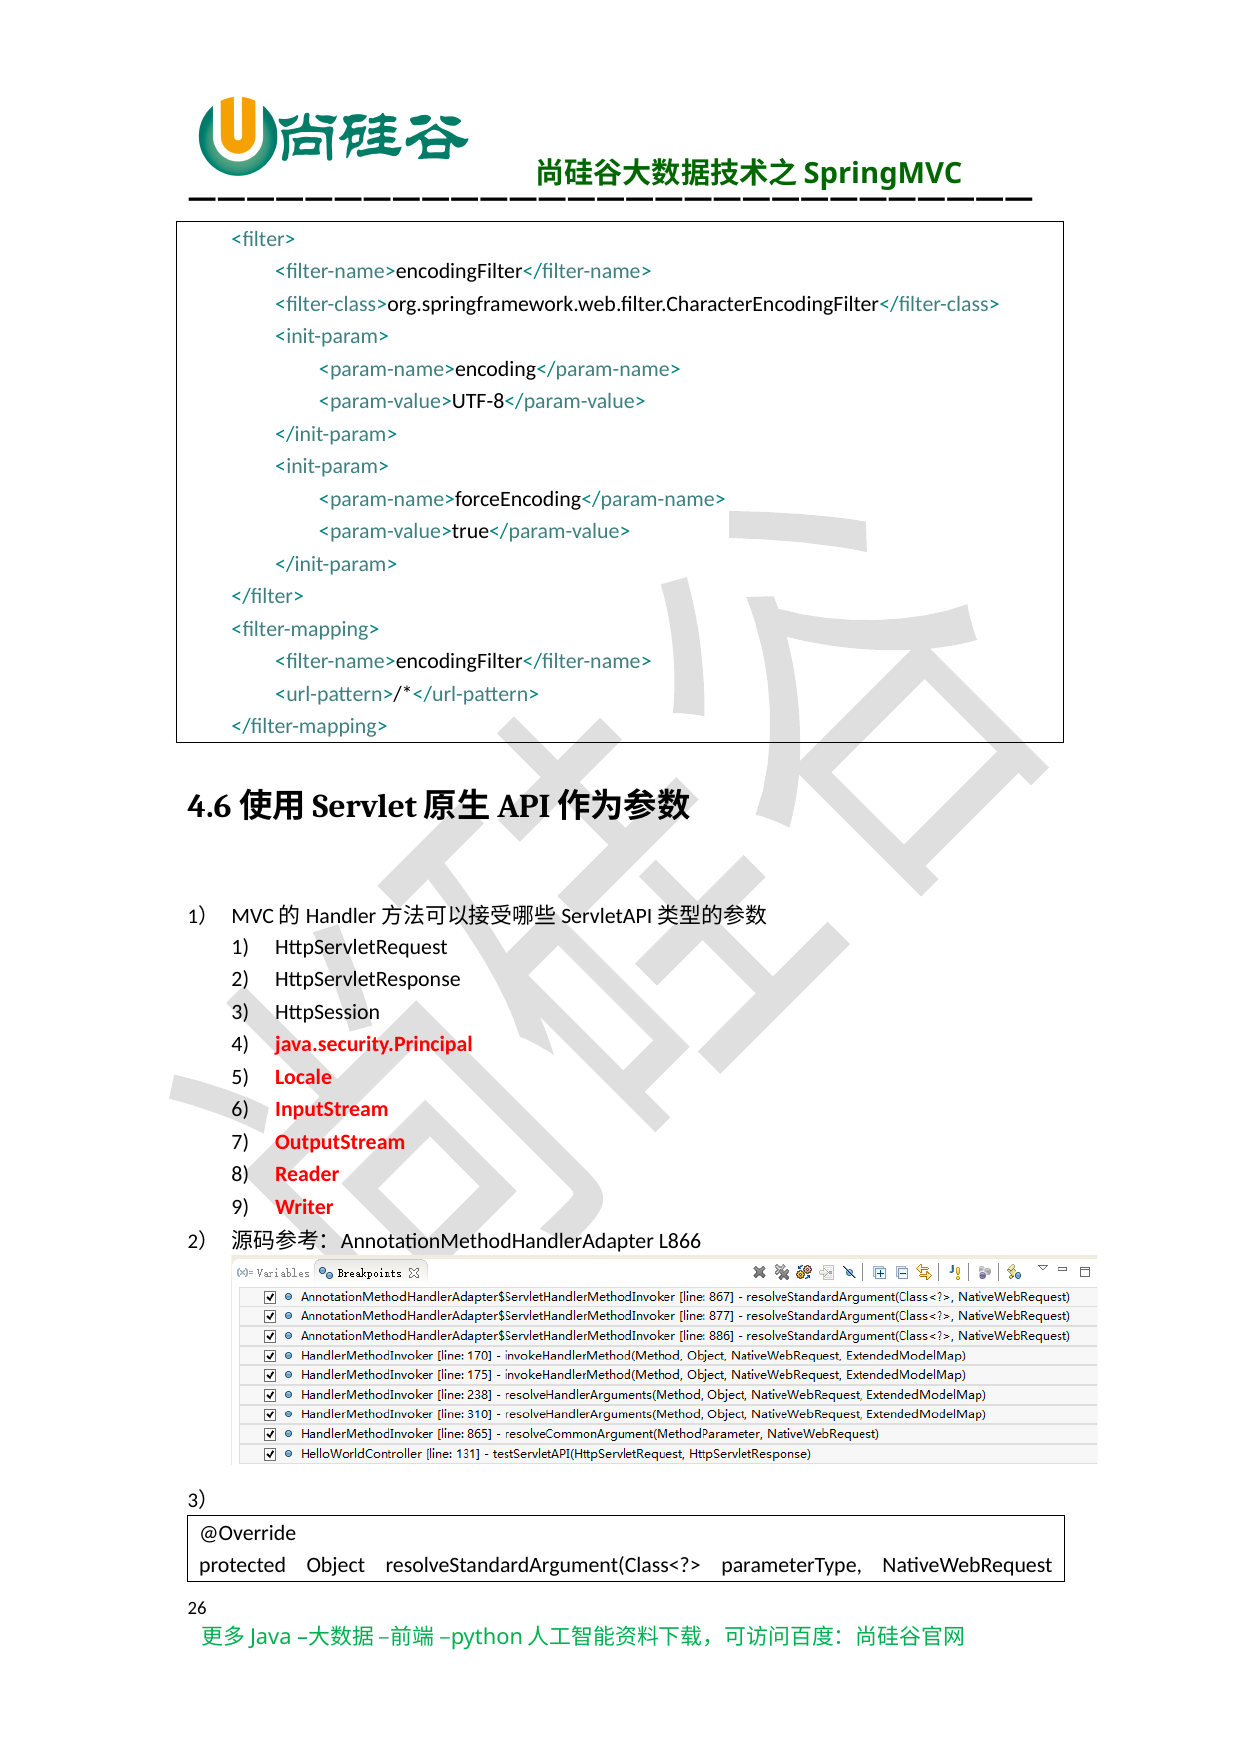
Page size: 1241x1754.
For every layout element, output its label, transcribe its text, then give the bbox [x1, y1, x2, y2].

list Reader [231, 1157, 1053, 1190]
list HttpServletResponse [231, 962, 1053, 995]
list java.security.Principal [231, 1027, 1053, 1060]
list InputStream [231, 1092, 1053, 1125]
list HttpServletRequest [231, 930, 1053, 962]
picture [187, 88, 476, 184]
list 源码参考：AnnotationMethodHandlerAdapter L866 [187, 1222, 1053, 1255]
list HttpSession [231, 995, 1053, 1027]
list Locale [231, 1060, 1053, 1092]
list MVC 的 Handler 方法可以接受哪些 ServletAPI 类型的参数 [187, 897, 1053, 930]
subtitle 4.6 使用Servlet原生API作为参数 [187, 770, 1053, 835]
list Writer [231, 1190, 1053, 1222]
list OutputStream [231, 1125, 1053, 1157]
picture [231, 1255, 1098, 1465]
